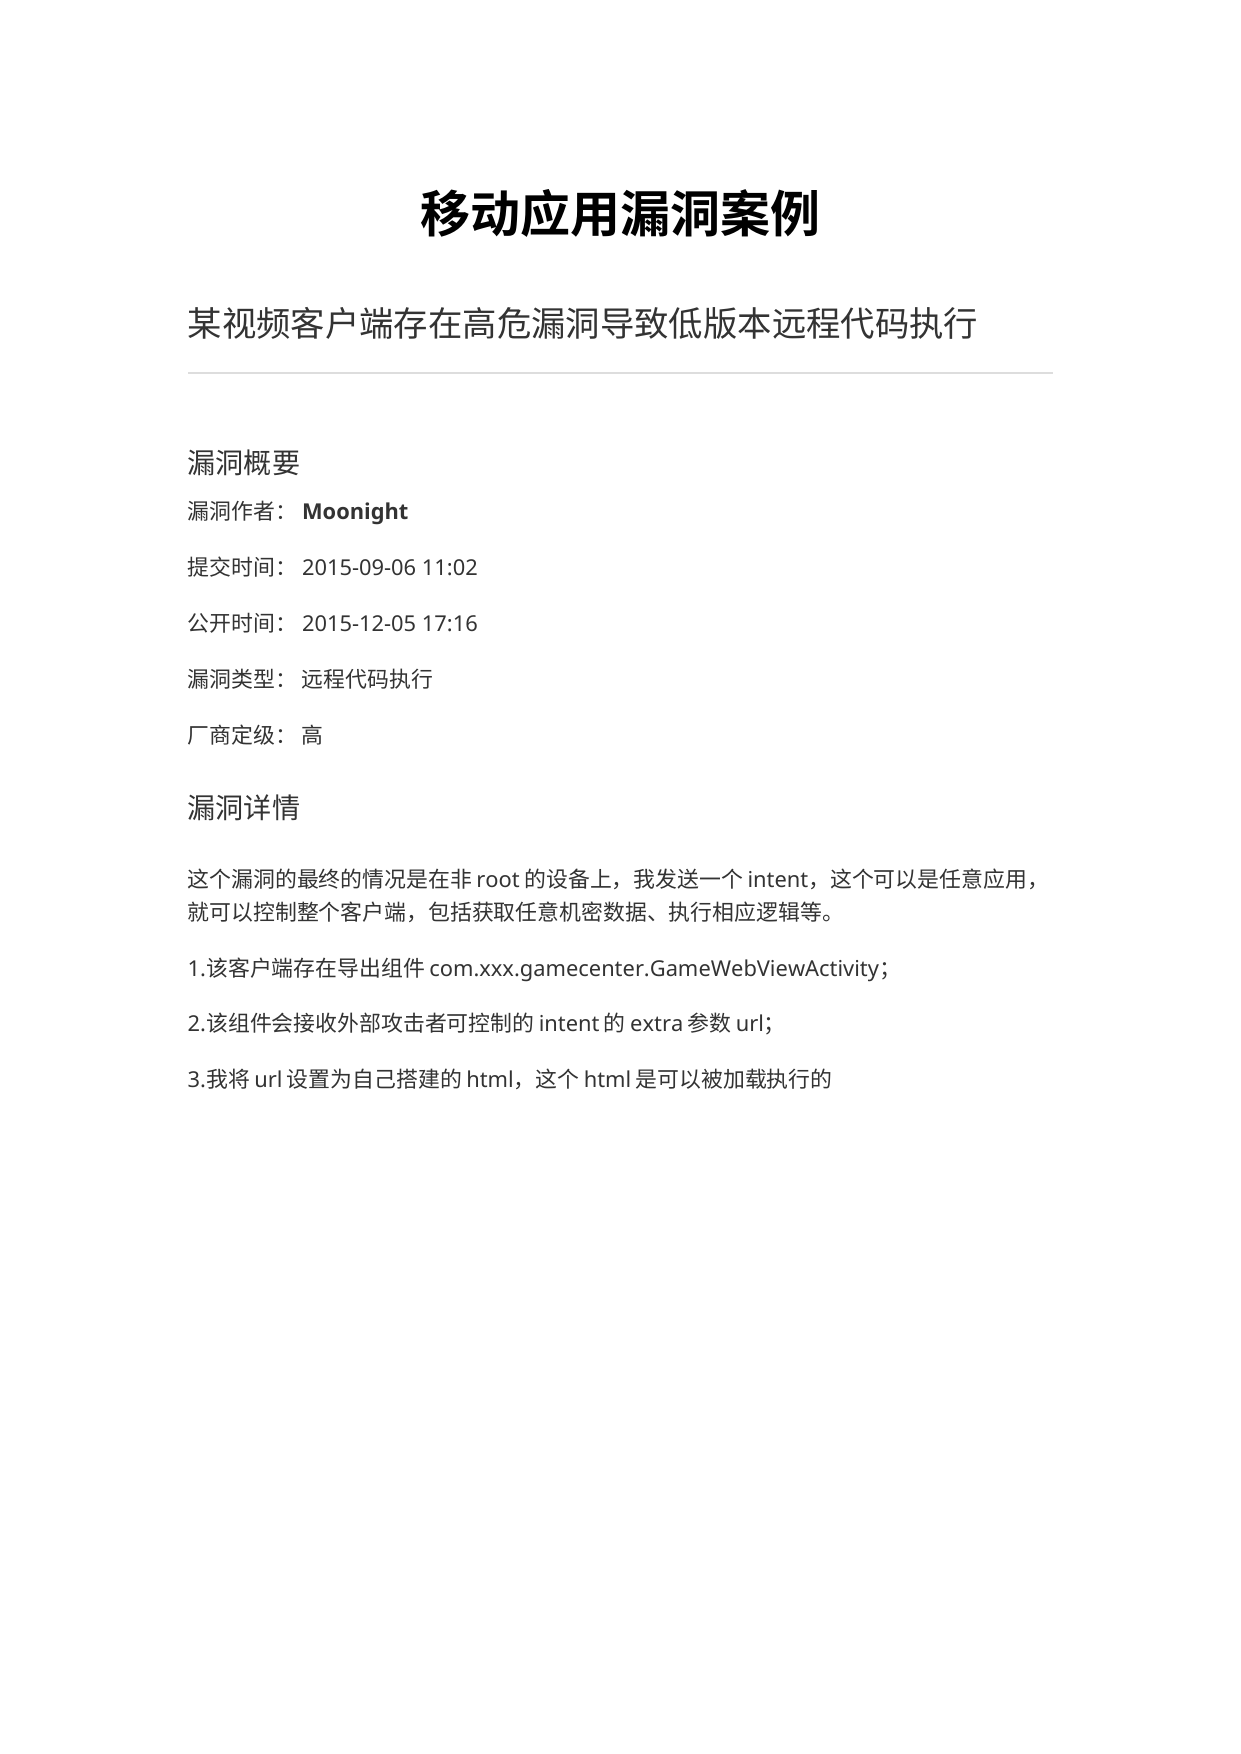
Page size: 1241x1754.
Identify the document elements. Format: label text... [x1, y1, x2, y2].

text 厂商定级： 高 [187, 717, 1053, 750]
text 漏洞作者： Moonight [187, 494, 1053, 526]
text 提交时间： 2015-09-06 11:02 [187, 549, 1053, 582]
text 1.该客户端存在导出组件com.xxx.gamecenter.GameWebViewActivity； [187, 950, 1053, 983]
text 某视频客户端存在高危漏洞导致低版本远程代码执行 [187, 289, 1053, 374]
text 漏洞详情 [187, 773, 1053, 838]
text 2.该组件会接收外部攻击者可控制的intent的extra参数url； [187, 1006, 1053, 1039]
subtitle 移动应用漏洞案例 [187, 162, 1053, 259]
text 这个漏洞的最终的情况是在非root的设备上，我发送一个intent，这个可以是任意应用，就可以控制整个客户端，包括获取任意机密数据、执行相应逻辑等。 [187, 862, 1053, 927]
text 3.我将url设置为自己搭建的html，这个html是可以被加载执行的 [187, 1062, 1053, 1094]
text 漏洞类型： 远程代码执行 [187, 661, 1053, 694]
text 公开时间： 2015-12-05 17:16 [187, 606, 1053, 638]
text 漏洞概要 [187, 429, 1053, 494]
